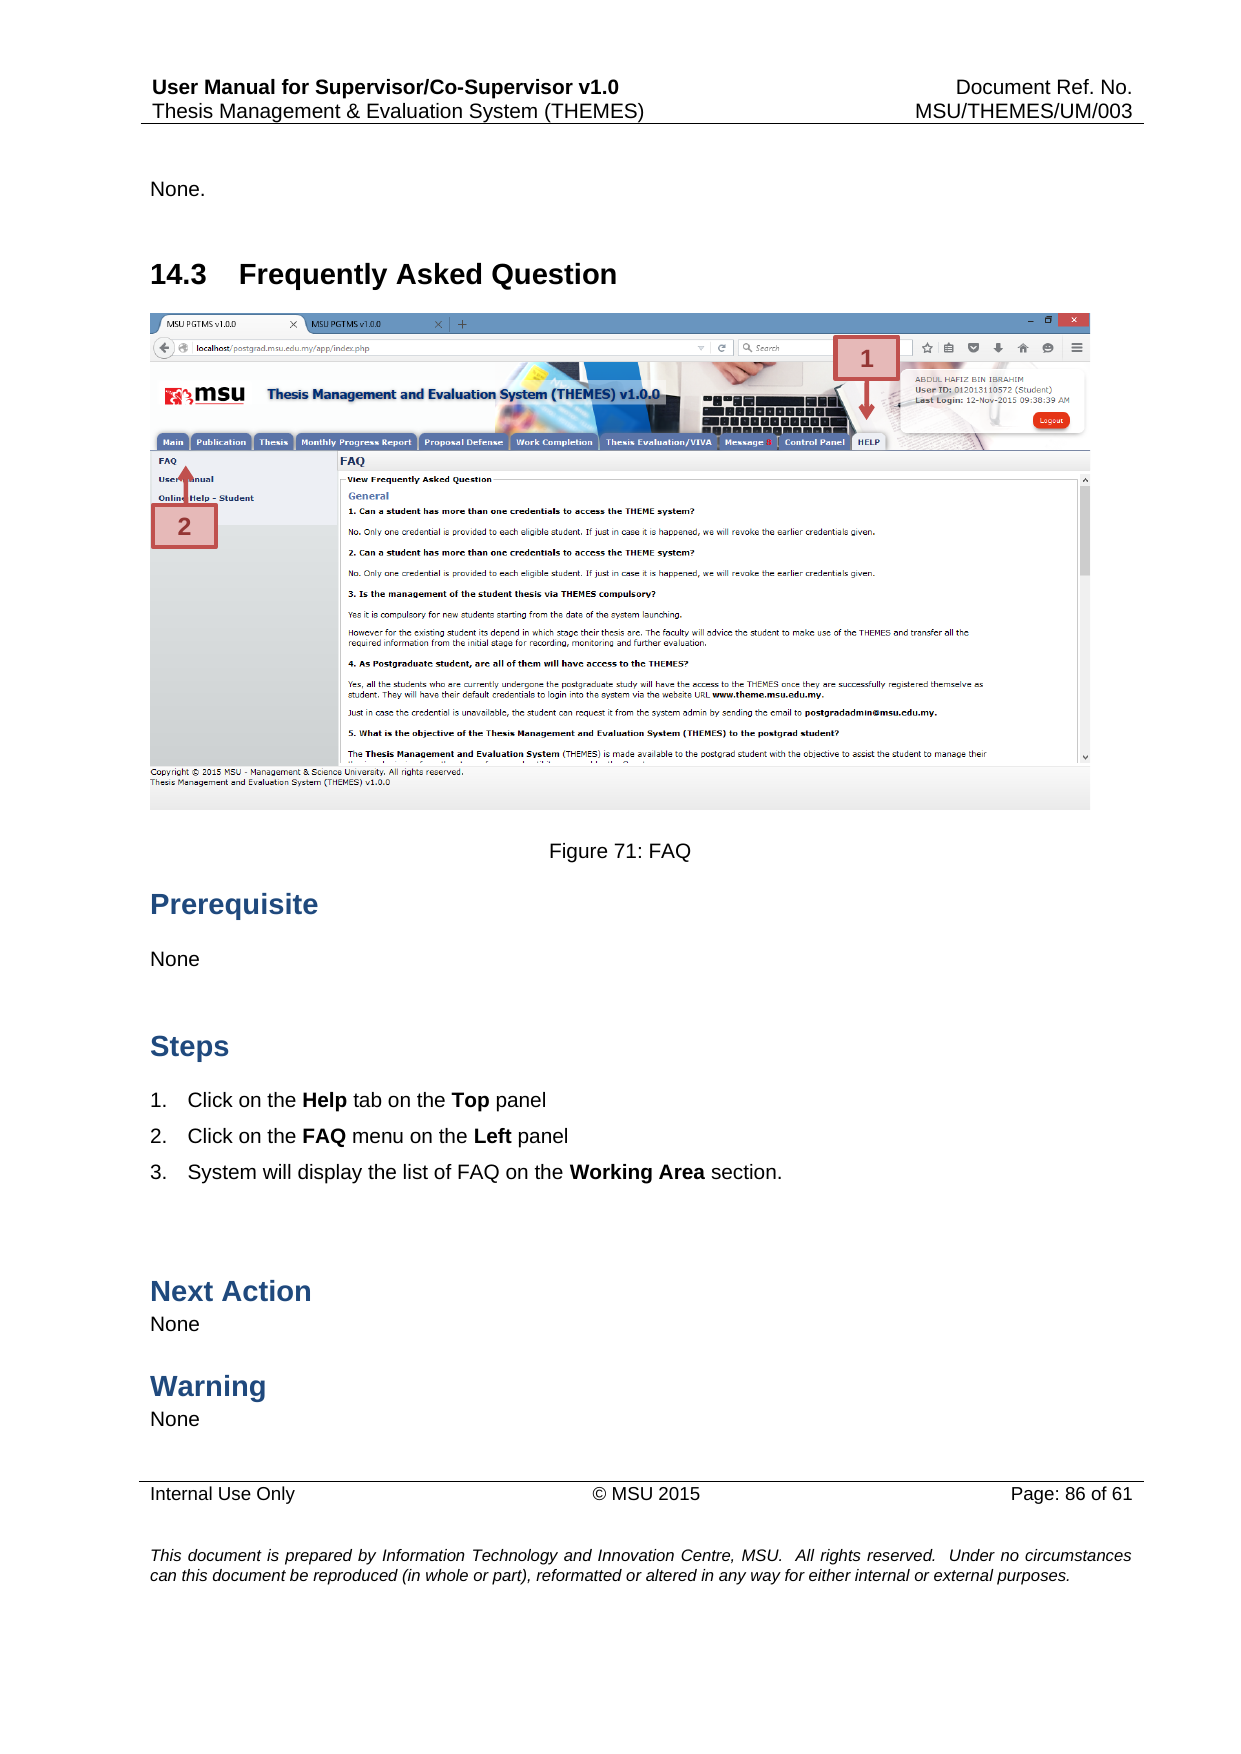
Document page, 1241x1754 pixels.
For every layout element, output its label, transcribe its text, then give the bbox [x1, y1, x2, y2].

text None. [150, 177, 1090, 201]
list Click on the FAQ menu on the Left panel [150, 1124, 1090, 1148]
text Warning [150, 1368, 1090, 1402]
text Steps [150, 1029, 1090, 1062]
list System will display the list of FAQ on the Working Area section. [150, 1160, 1090, 1184]
picture [150, 313, 1091, 815]
text None [150, 1407, 1090, 1431]
subtitle Frequently Asked Question [150, 257, 1090, 290]
text None [150, 946, 1090, 970]
list Click on the Help tab on the Top panel [150, 1088, 1090, 1112]
text Prerequisite [150, 887, 1090, 921]
text Next Action [150, 1273, 1090, 1307]
text None [150, 1312, 1090, 1336]
